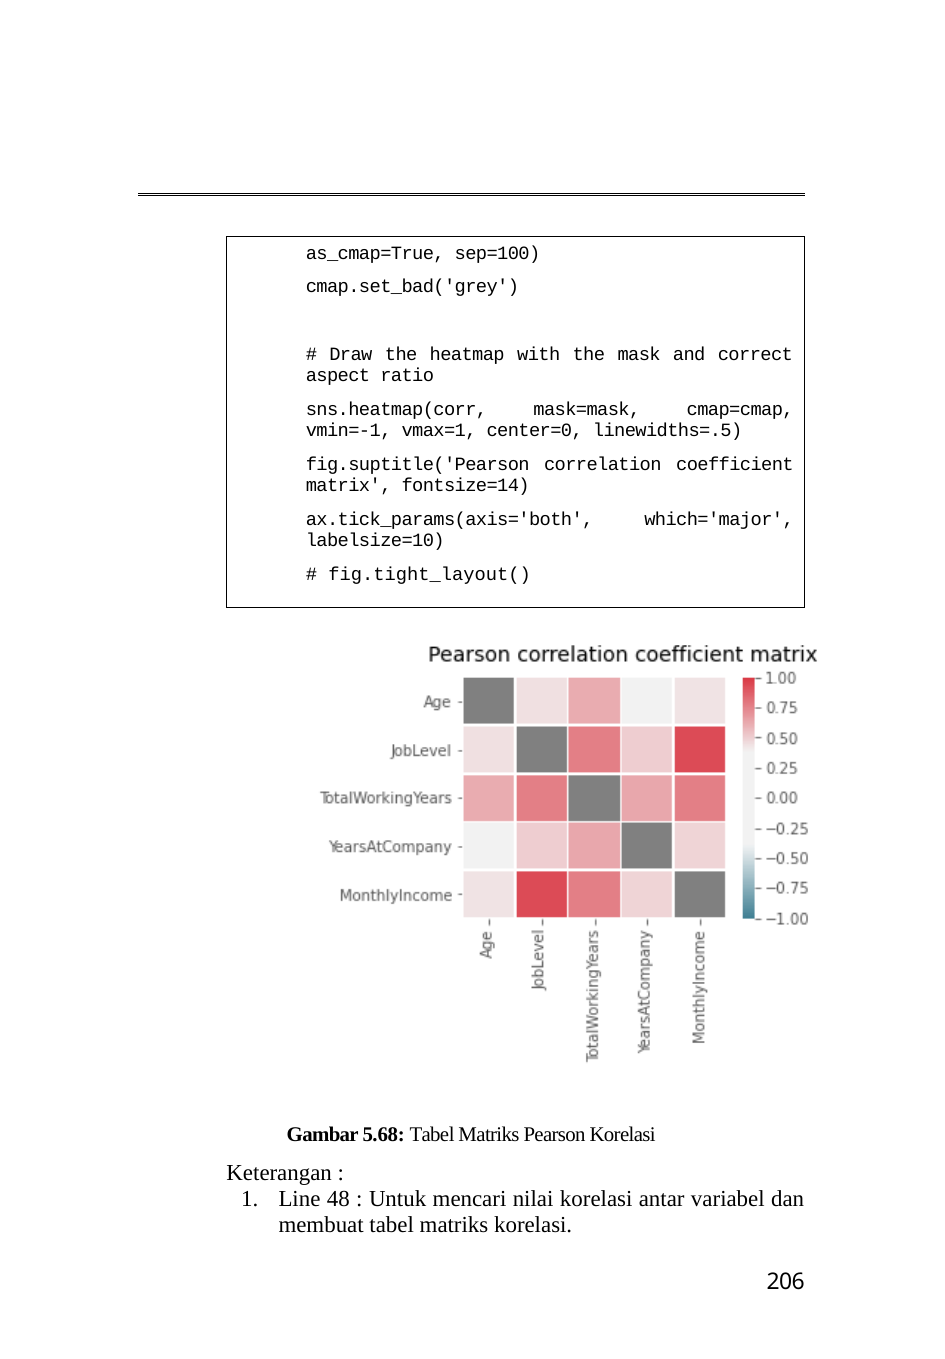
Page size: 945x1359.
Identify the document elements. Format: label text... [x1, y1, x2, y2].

list Line 48 : Untuk mencari nilai korelasi antar variabel dan membuat tabel matriks korelasi. [241, 1185, 805, 1238]
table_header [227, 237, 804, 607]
picture [293, 634, 836, 1088]
list Keterangan : [226, 1158, 805, 1185]
text Gambar 5.68: Tabel Matriks Pearson Korelasi [138, 1122, 805, 1146]
